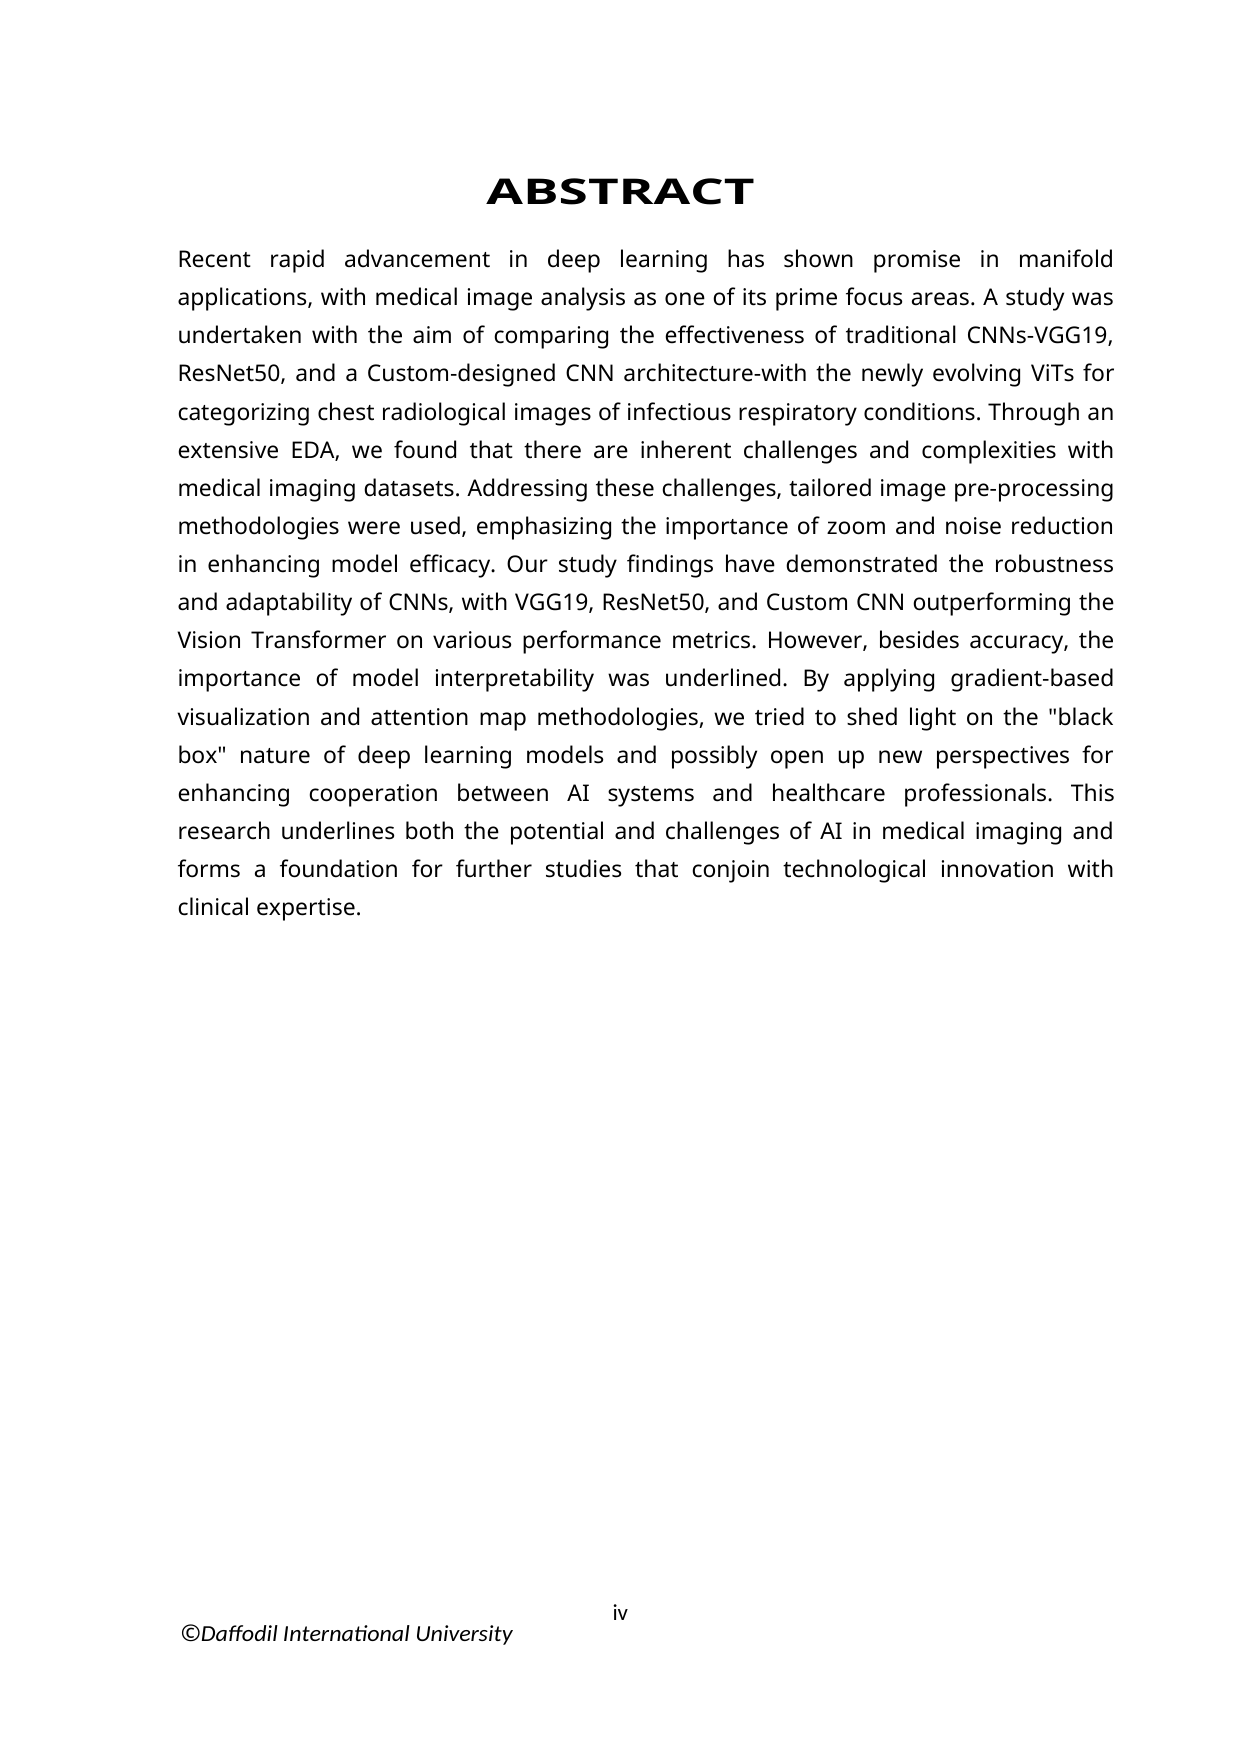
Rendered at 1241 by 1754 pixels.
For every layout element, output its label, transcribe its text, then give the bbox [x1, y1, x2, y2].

text Recent rapid advancement in deep learning has shown promise in manifold applications, with medical image analysis as one of its prime focus areas. A study was undertaken with the aim of comparing the effectiveness of traditional CNNs-VGG19, ResNet50, and a Custom-designed CNN architecture-with the newly evolving ViTs for categorizing chest radiological images of infectious respiratory conditions. Through an extensive EDA, we found that there are inherent challenges and complexities with medical imaging datasets. Addressing these challenges, tailored image pre-processing methodologies were used, emphasizing the importance of zoom and noise reduction in enhancing model efficacy. Our study findings have demonstrated the robustness and adaptability of CNNs, with VGG19, ResNet50, and Custom CNN outperforming the Vision Transformer on various performance metrics. However, besides accuracy, the importance of model interpretability was underlined. By applying gradient-based visualization and attention map methodologies, we tried to shed light on the "black box" nature of deep learning models and possibly open up new perspectives for enhancing cooperation between AI systems and healthcare professionals. This research underlines both the potential and challenges of AI in medical imaging and forms a foundation for further studies that conjoin technological innovation with clinical expertise. [177, 243, 1115, 922]
subtitle ABSTRACT [167, 166, 1074, 214]
